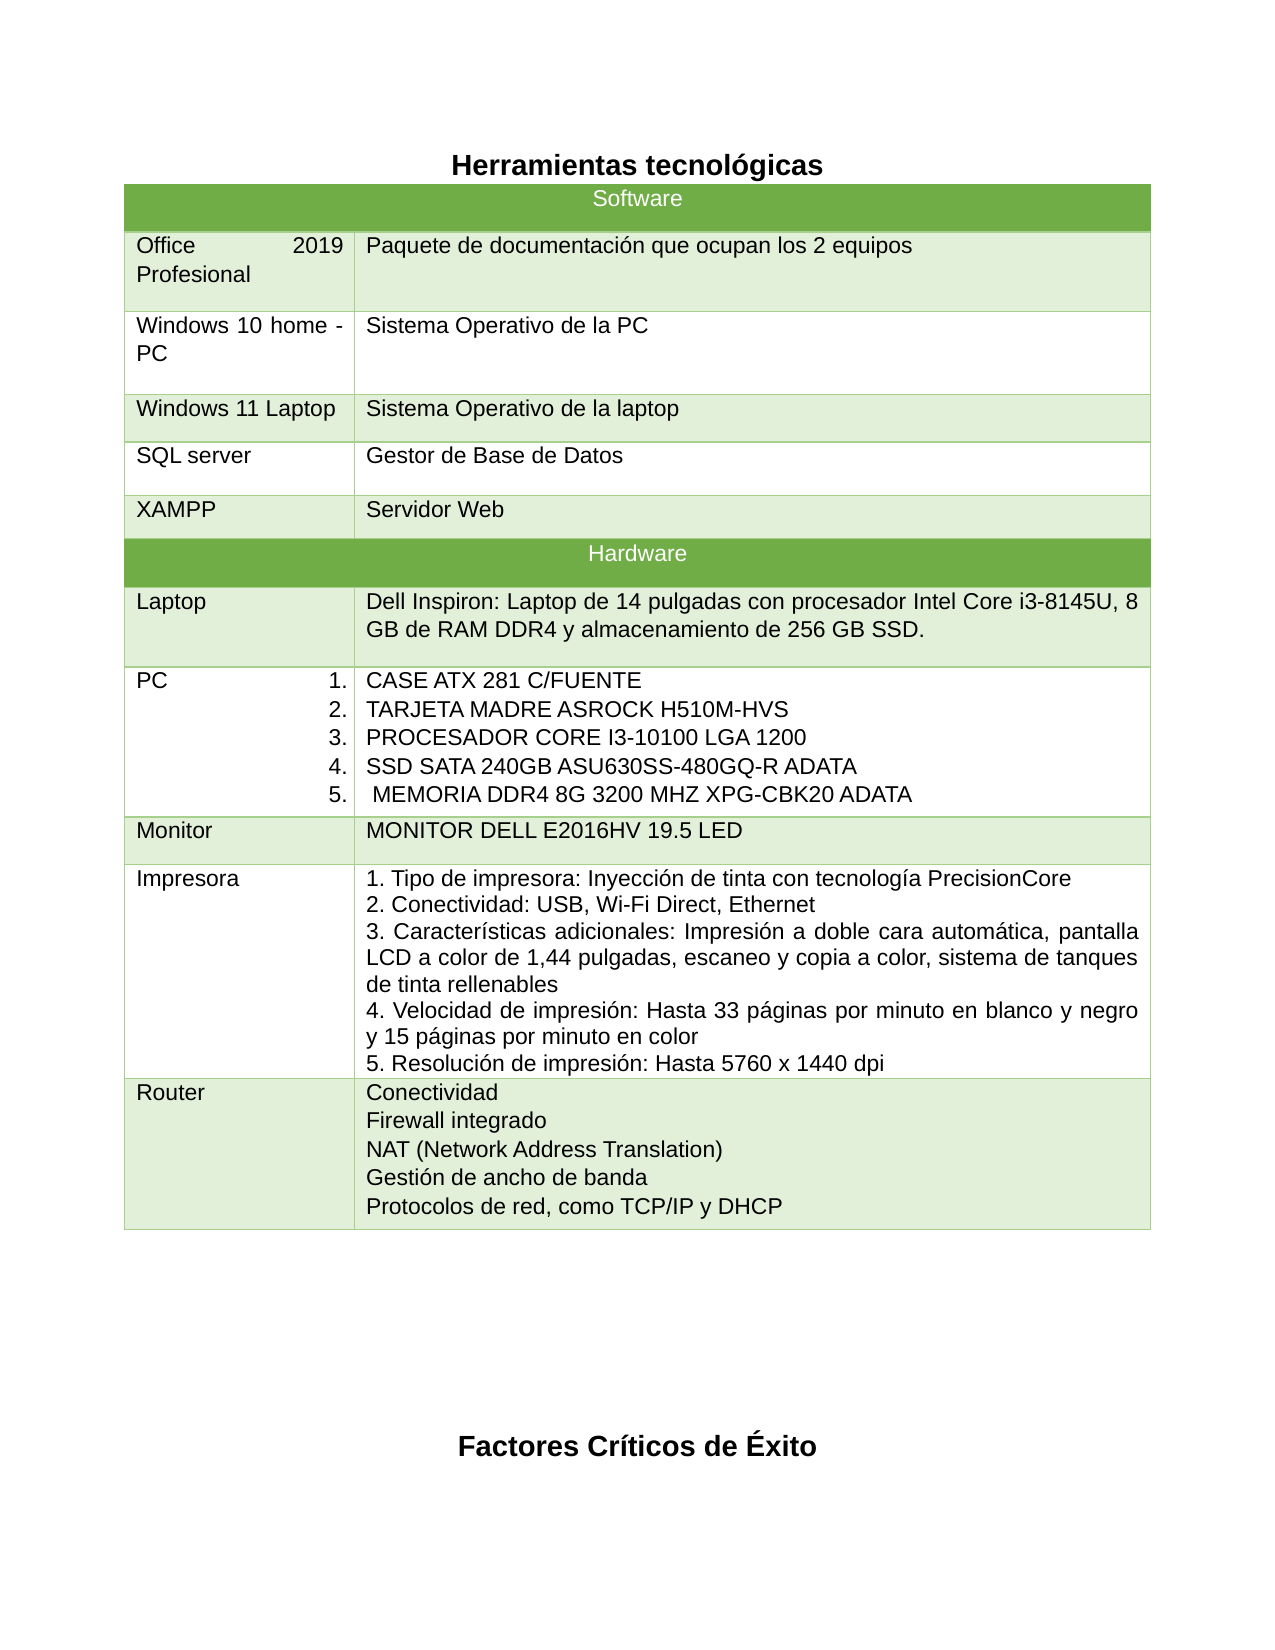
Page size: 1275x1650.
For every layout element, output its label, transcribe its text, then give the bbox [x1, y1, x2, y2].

text Herramientas tecnológicas [177, 148, 1098, 181]
table_cell Paquete de documentación que ocupan los 2 equipos [355, 233, 1150, 311]
table_cell Windows 10 home - PC [125, 312, 354, 394]
table_cell Sistema Operativo de la laptop [355, 395, 1150, 441]
table_cell Dell Inspiron: Laptop de 14 pulgadas con procesador Intel Core i3-8145U, 8 GB de RAM DDR4 y almacenamiento de 256 GB SSD. [355, 588, 1150, 666]
table_header Hardware [125, 540, 1150, 587]
table_header Software [125, 185, 1150, 231]
table_cell 1. Tipo de impresora: Inyección de tinta con tecnología PrecisionCore 2. Conectividad: USB, Wi-Fi Direct, Ethernet 3. Características adicionales: Impresión a doble cara automática, pantalla LCD a color de 1,44 pulgadas, escaneo y copia a color, sistema de tanques de tinta rellenables 4. Velocidad de impresión: Hasta 33 páginas por minuto en blanco y negro y 15 páginas por minuto en color 5. Resolución de impresión: Hasta 5760 x 1440 dpi [355, 865, 1150, 1078]
table_cell Office 2019 Profesional [125, 233, 354, 311]
table_cell CASE ATX 281 C/FUENTE TARJETA MADRE ASROCK H510M-HVS PROCESADOR CORE I3-10100 LGA 1200 SSD SATA 240GB ASU630SS-480GQ-R ADATA MEMORIA DDR4 8G 3200 MHZ XPG-CBK20 ADATA [355, 668, 1150, 816]
table_cell Laptop [125, 588, 354, 666]
table_cell Gestor de Base de Datos [355, 443, 1150, 494]
table_cell Conectividad Firewall integrado NAT (Network Address Translation) Gestión de ancho de banda Protocolos de red, como TCP/IP y DHCP [355, 1079, 1150, 1229]
table_cell Servidor Web [355, 496, 1150, 538]
table_cell Monitor [125, 818, 354, 864]
text Factores Críticos de Éxito [177, 1429, 1098, 1462]
table_cell Windows 11 Laptop [125, 395, 354, 441]
table_cell Router [125, 1079, 354, 1229]
table_cell Sistema Operativo de la PC [355, 312, 1150, 394]
table_cell XAMPP [125, 496, 354, 538]
table_cell MONITOR DELL E2016HV 19.5 LED [355, 818, 1150, 864]
table_cell SQL server [125, 443, 354, 494]
table_cell PC [125, 668, 354, 816]
table_cell Impresora [125, 865, 354, 1078]
